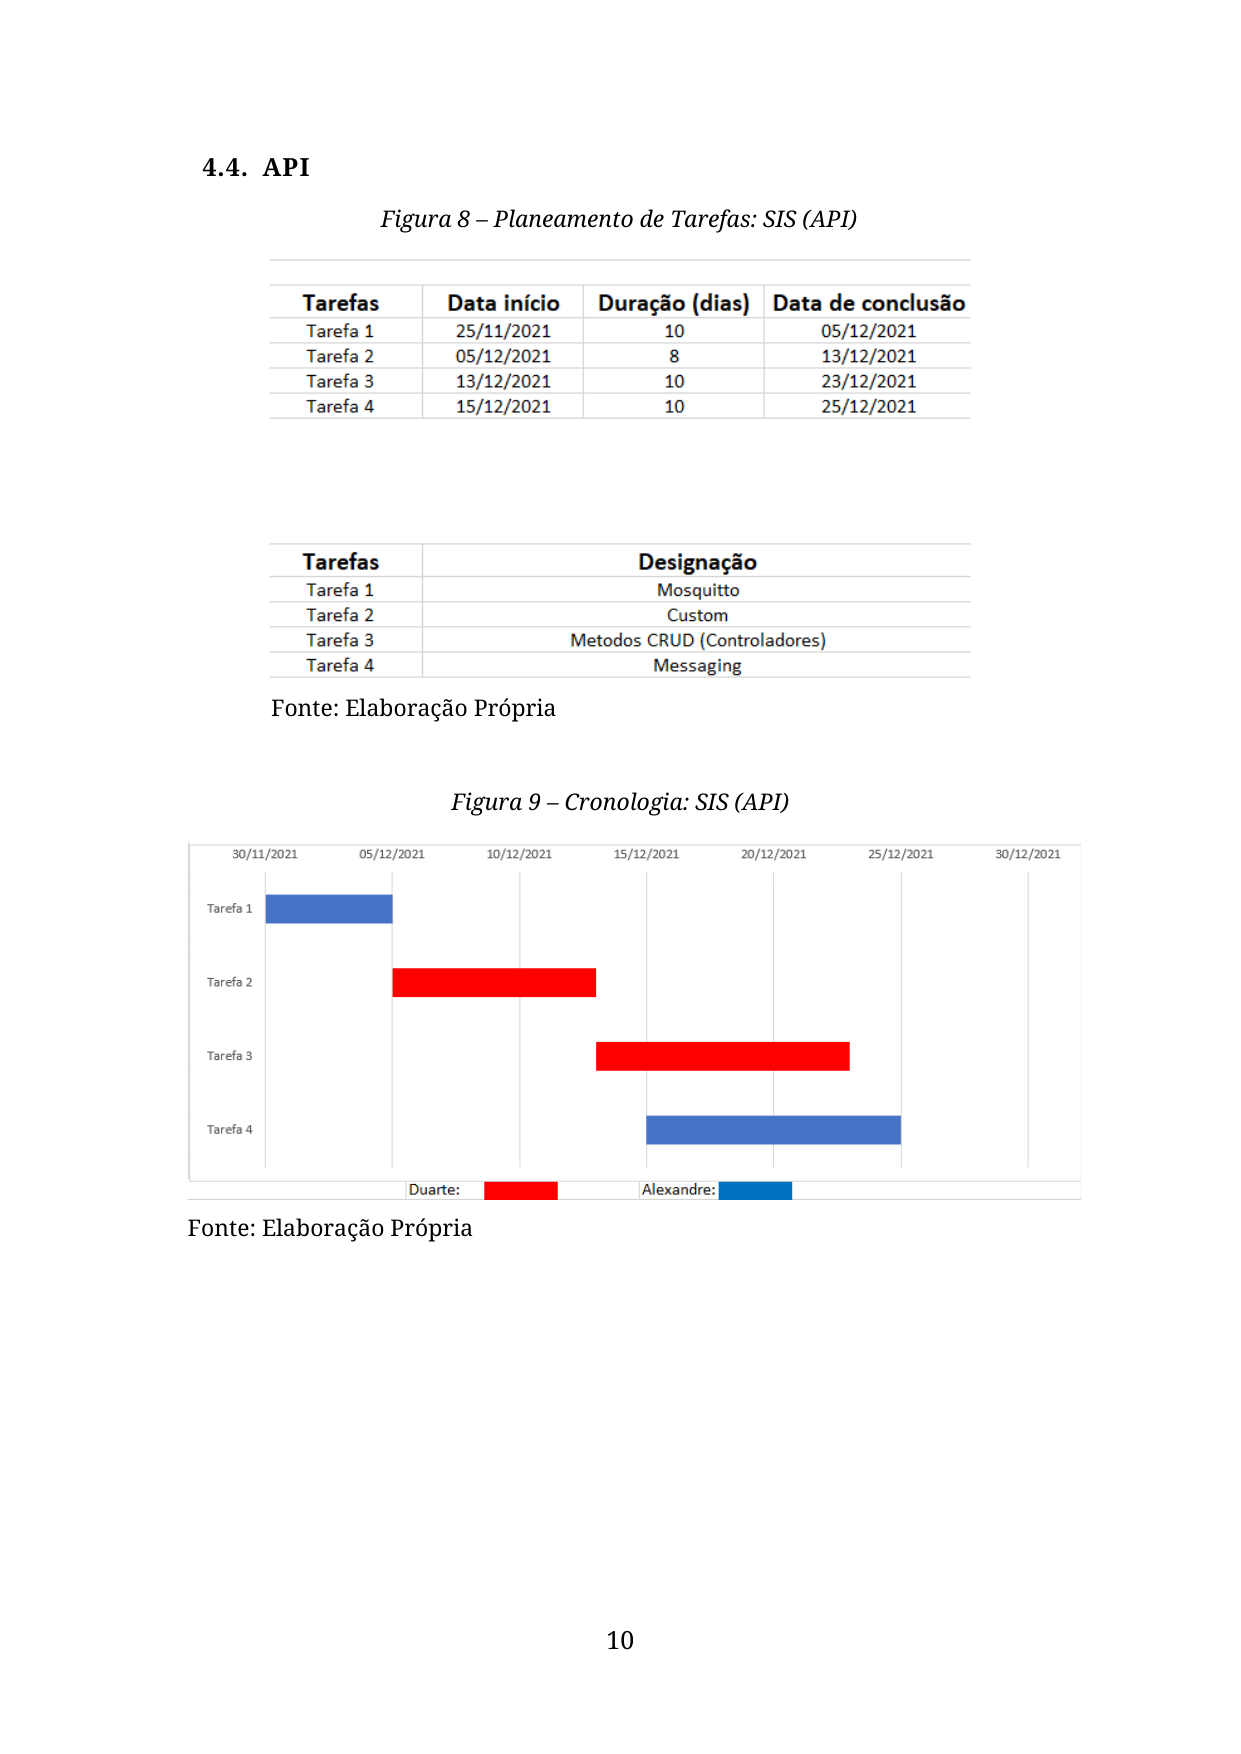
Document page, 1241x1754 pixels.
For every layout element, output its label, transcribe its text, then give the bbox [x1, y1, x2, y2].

text Figura 8 – Planeamento de Tarefas: SIS (API) [187, 203, 1053, 234]
picture [269, 259, 971, 678]
text Figura 9 – Cronologia: SIS (API) [187, 786, 1053, 817]
picture [187, 842, 1082, 1200]
subtitle API [202, 150, 1053, 184]
